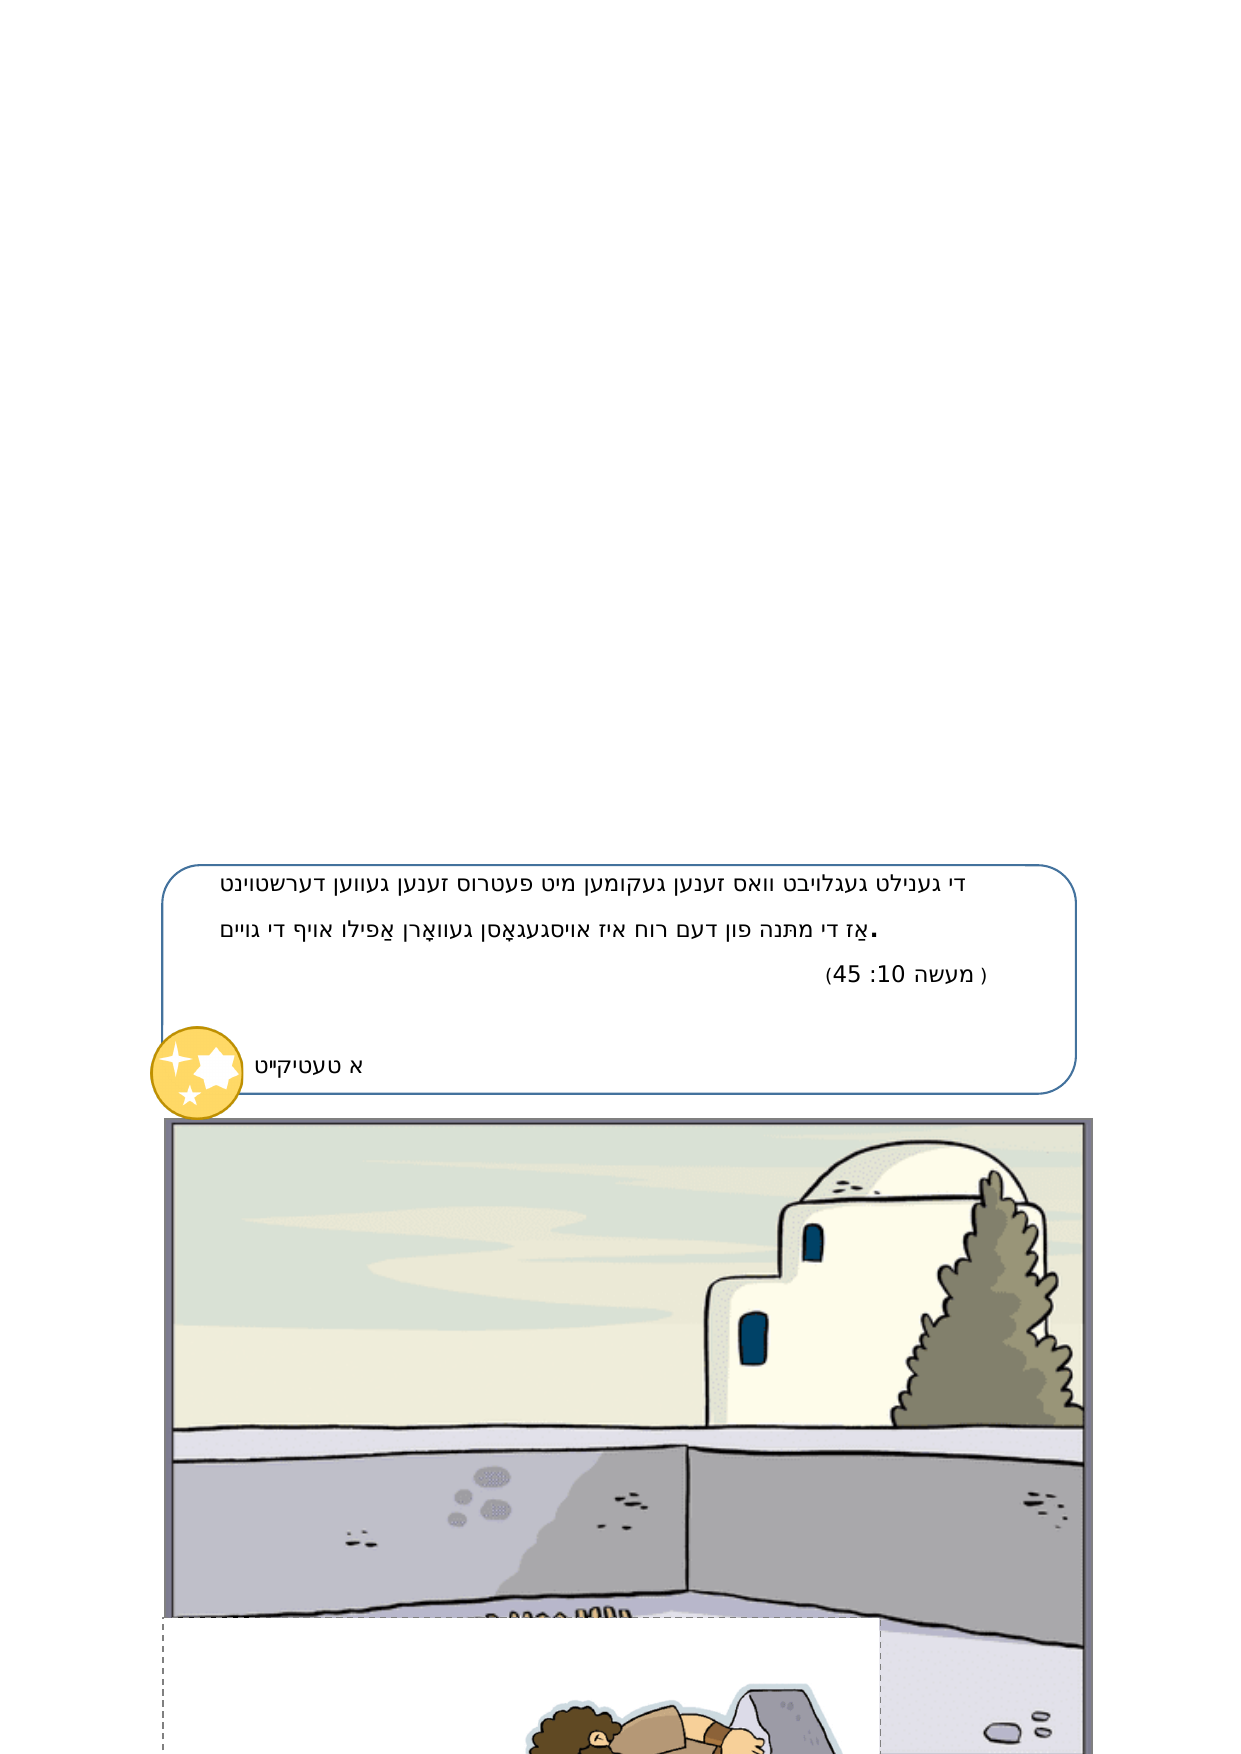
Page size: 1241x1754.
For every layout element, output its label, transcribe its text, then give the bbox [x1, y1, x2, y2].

picture [150, 1026, 1091, 1754]
text די גענילט געגלויבט וואס זענען געקומען מיט פעטרוס זענען געווען דערשטוינט [150, 871, 1090, 897]
text א טעטיקײט [244, 1052, 1090, 1079]
text (מעשה 10: 45 ) [150, 961, 1090, 988]
text אַז די מתּנה פון דעם רוח איז אויסגעגאָסן געוואָרן אַפילו אויף די גויים. [150, 916, 1090, 943]
